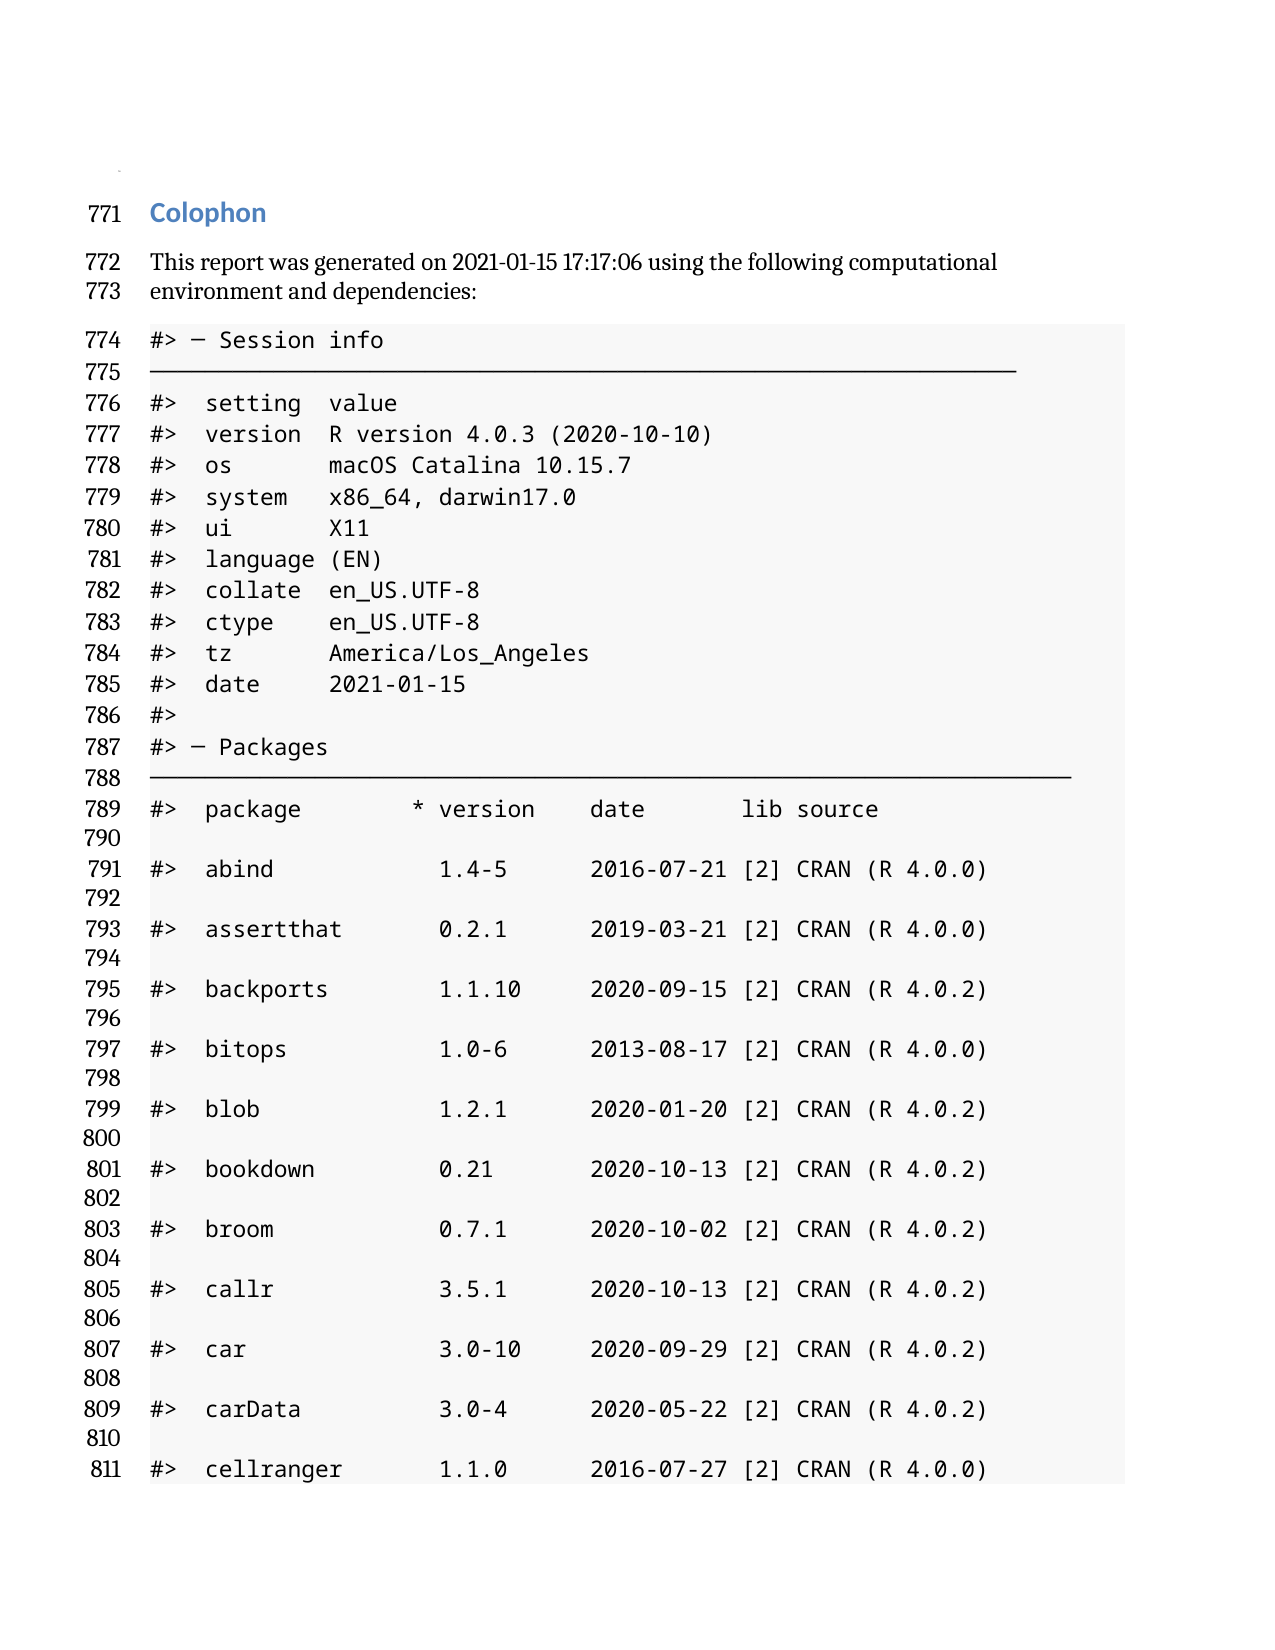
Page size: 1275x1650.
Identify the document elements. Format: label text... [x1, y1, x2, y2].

text This report was generated on 2021-01-15 17:17:06 using the following computational environment and dependencies: [150, 248, 1125, 306]
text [150, 324, 1125, 1484]
subtitle Colophon [150, 194, 1125, 229]
